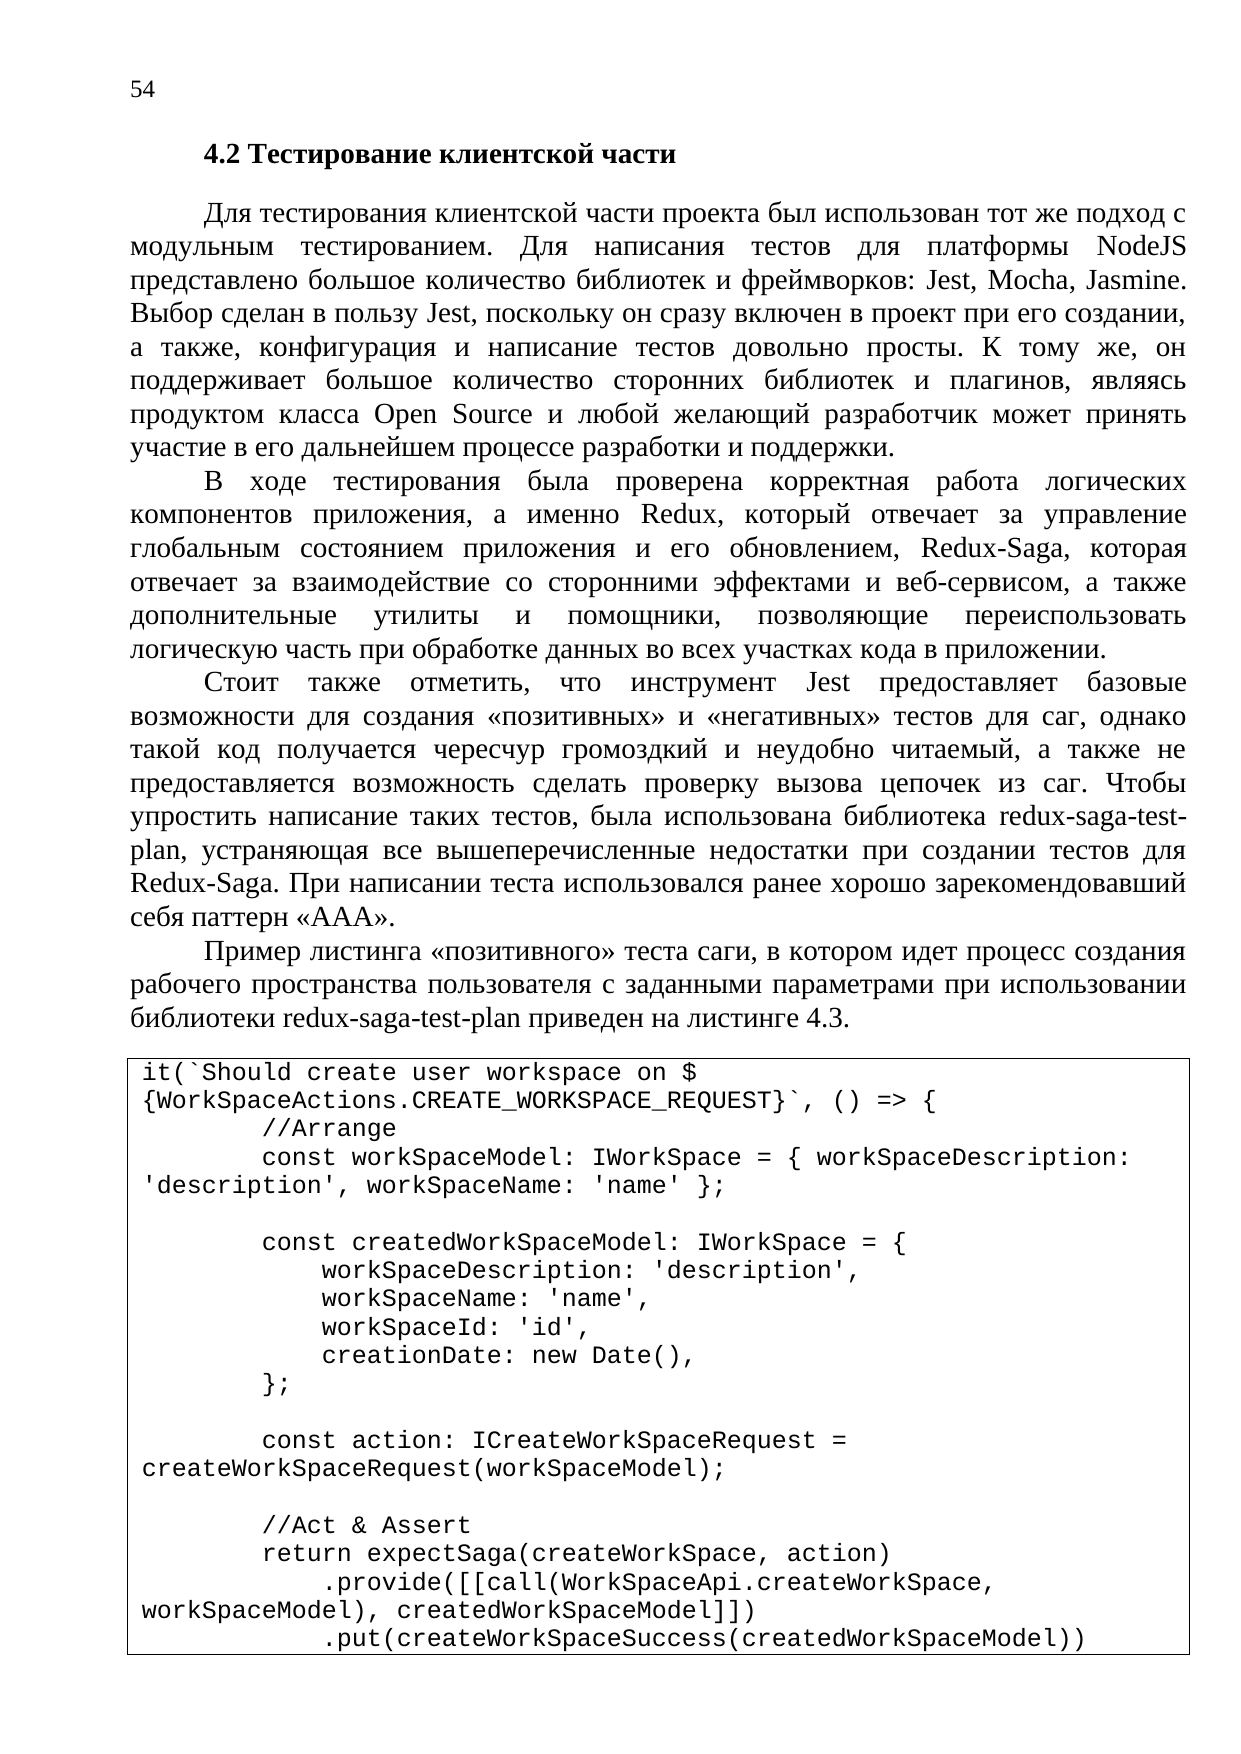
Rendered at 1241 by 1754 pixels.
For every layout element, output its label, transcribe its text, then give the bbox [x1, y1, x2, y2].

list Для тестирования клиентской части проекта был использован тот же подход с модульным тестированием. Для написания тестов для платформы NodeJS представлено большое количество библиотек и фреймворков: Jest, Mocha, Jasmine. Выбор сделан в пользу Jest, поскольку он сразу включен в проект при его создании, а также, конфигурация и написание тестов довольно просты. К тому же, он поддерживает большое количество сторонних библиотек и плагинов, являясь продуктом класса Open Source и любой желающий разработчик может принять участие в его дальнейшем процессе разработки и поддержки. [130, 195, 1187, 463]
list Тестирование клиентской части [130, 136, 1187, 170]
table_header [128, 1059, 1189, 1654]
list Стоит также отметить, что инструмент Jest предоставляет базовые возможности для создания «позитивных» и «негативных» тестов для саг, однако такой код получается чересчур громоздкий и неудобно читаемый, а также не предоставляется возможность сделать проверку вызова цепочек из саг. Чтобы упростить написание таких тестов, была использована библиотека redux-saga-test-plan, устраняющая все вышеперечисленные недостатки при создании тестов для Redux-Saga. При написании теста использовался ранее хорошо зарекомендовавший себя паттерн «ААА». [130, 664, 1187, 933]
list В ходе тестирования была проверена корректная работа логических компонентов приложения, а именно Redux, который отвечает за управление глобальным состоянием приложения и его обновлением, Redux-Saga, которая отвечает за взаимодействие со сторонними эффектами и веб-сервисом, а также дополнительные утилиты и помощники, позволяющие переиспользовать логическую часть при обработке данных во всех участках кода в приложении. [130, 463, 1187, 664]
list Пример листинга «позитивного» теста саги, в котором идет процесс создания рабочего пространства пользователя с заданными параметрами при использовании библиотеки redux-saga-test-plan приведен на листинге 4.3. [130, 933, 1187, 1033]
